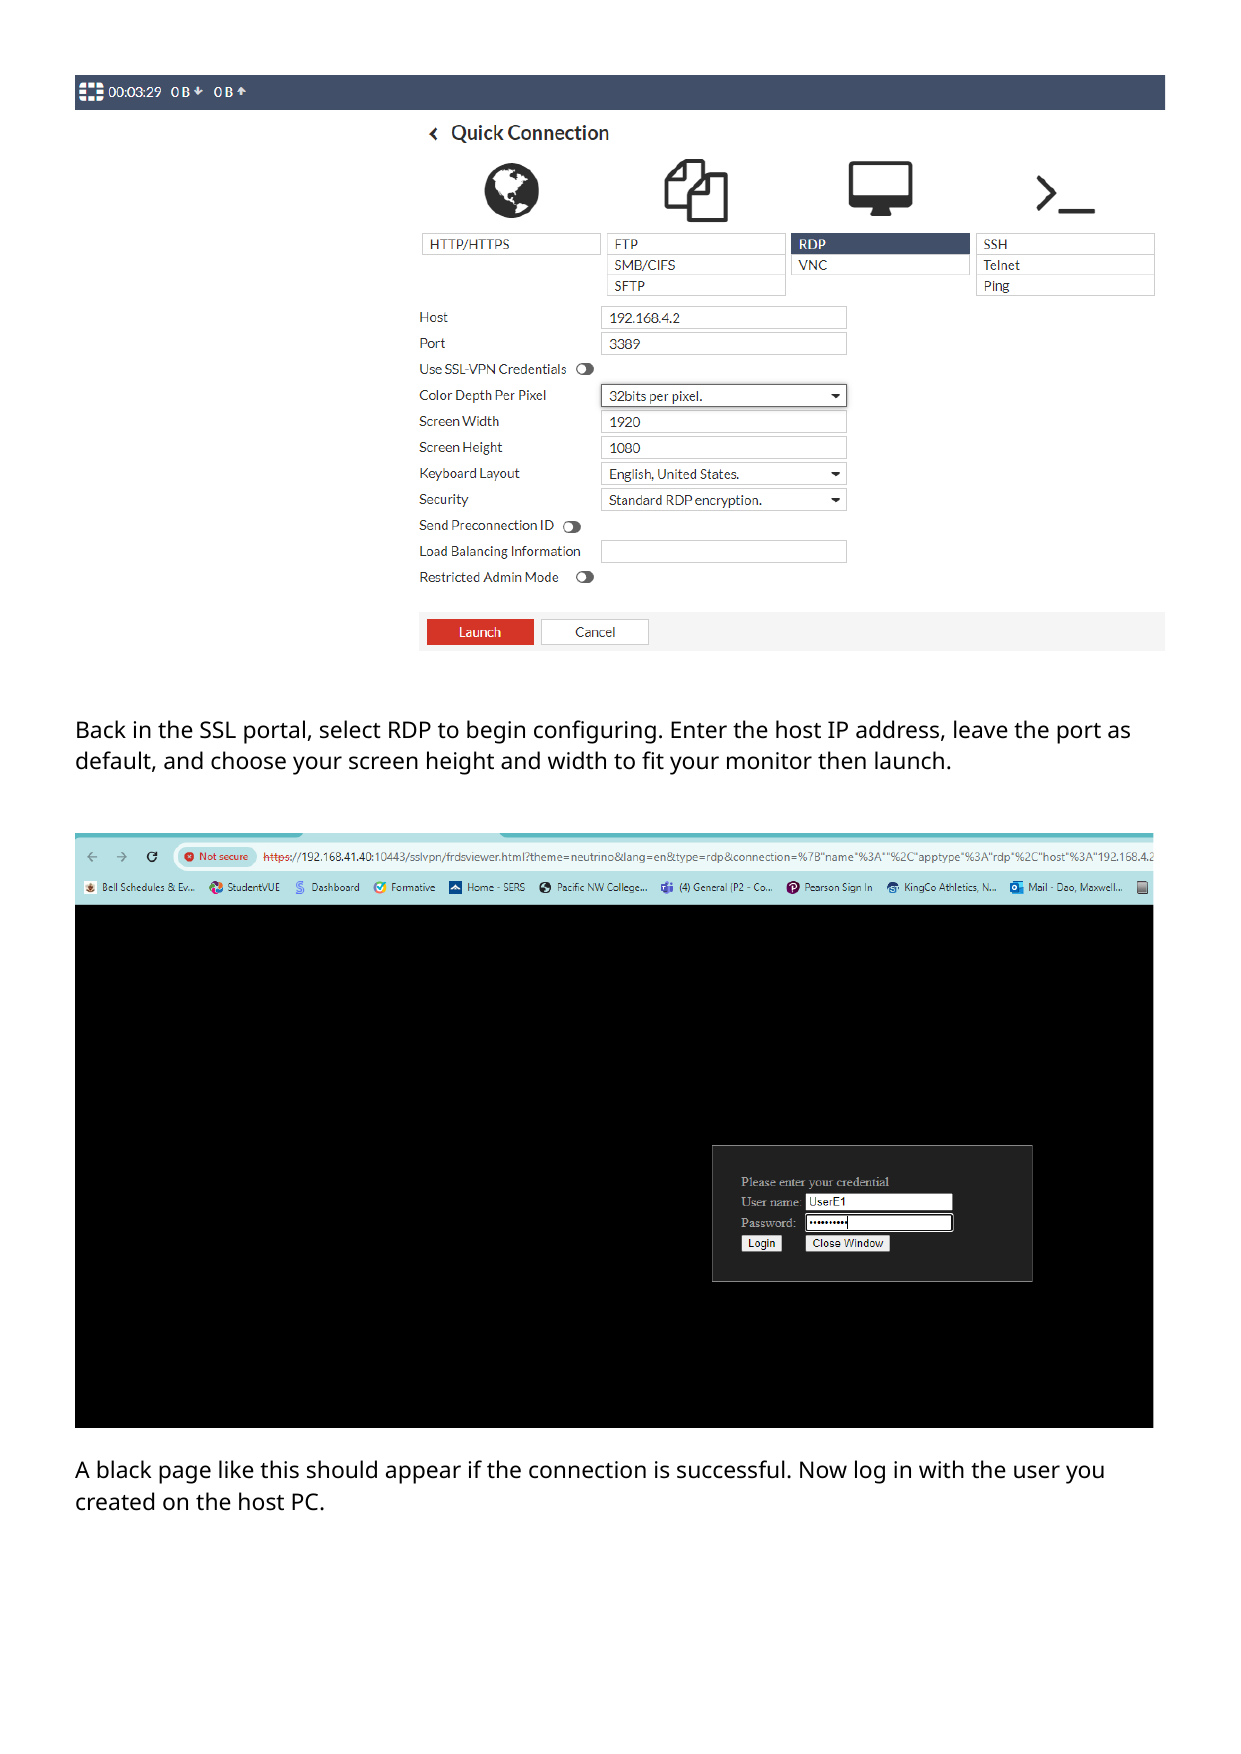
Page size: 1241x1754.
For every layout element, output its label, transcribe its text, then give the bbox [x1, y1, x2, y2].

picture [75, 833, 1154, 1428]
text Back in the SSL portal, select RDP to begin configuring. Enter the host IP address, leave the port as default, and choose your screen height and width to fit your monitor then launch. [75, 714, 1165, 776]
picture [75, 75, 1166, 657]
text A black page like this should appear if the connection is successful. Now log in with the user you created on the host PC. [75, 1454, 1165, 1517]
